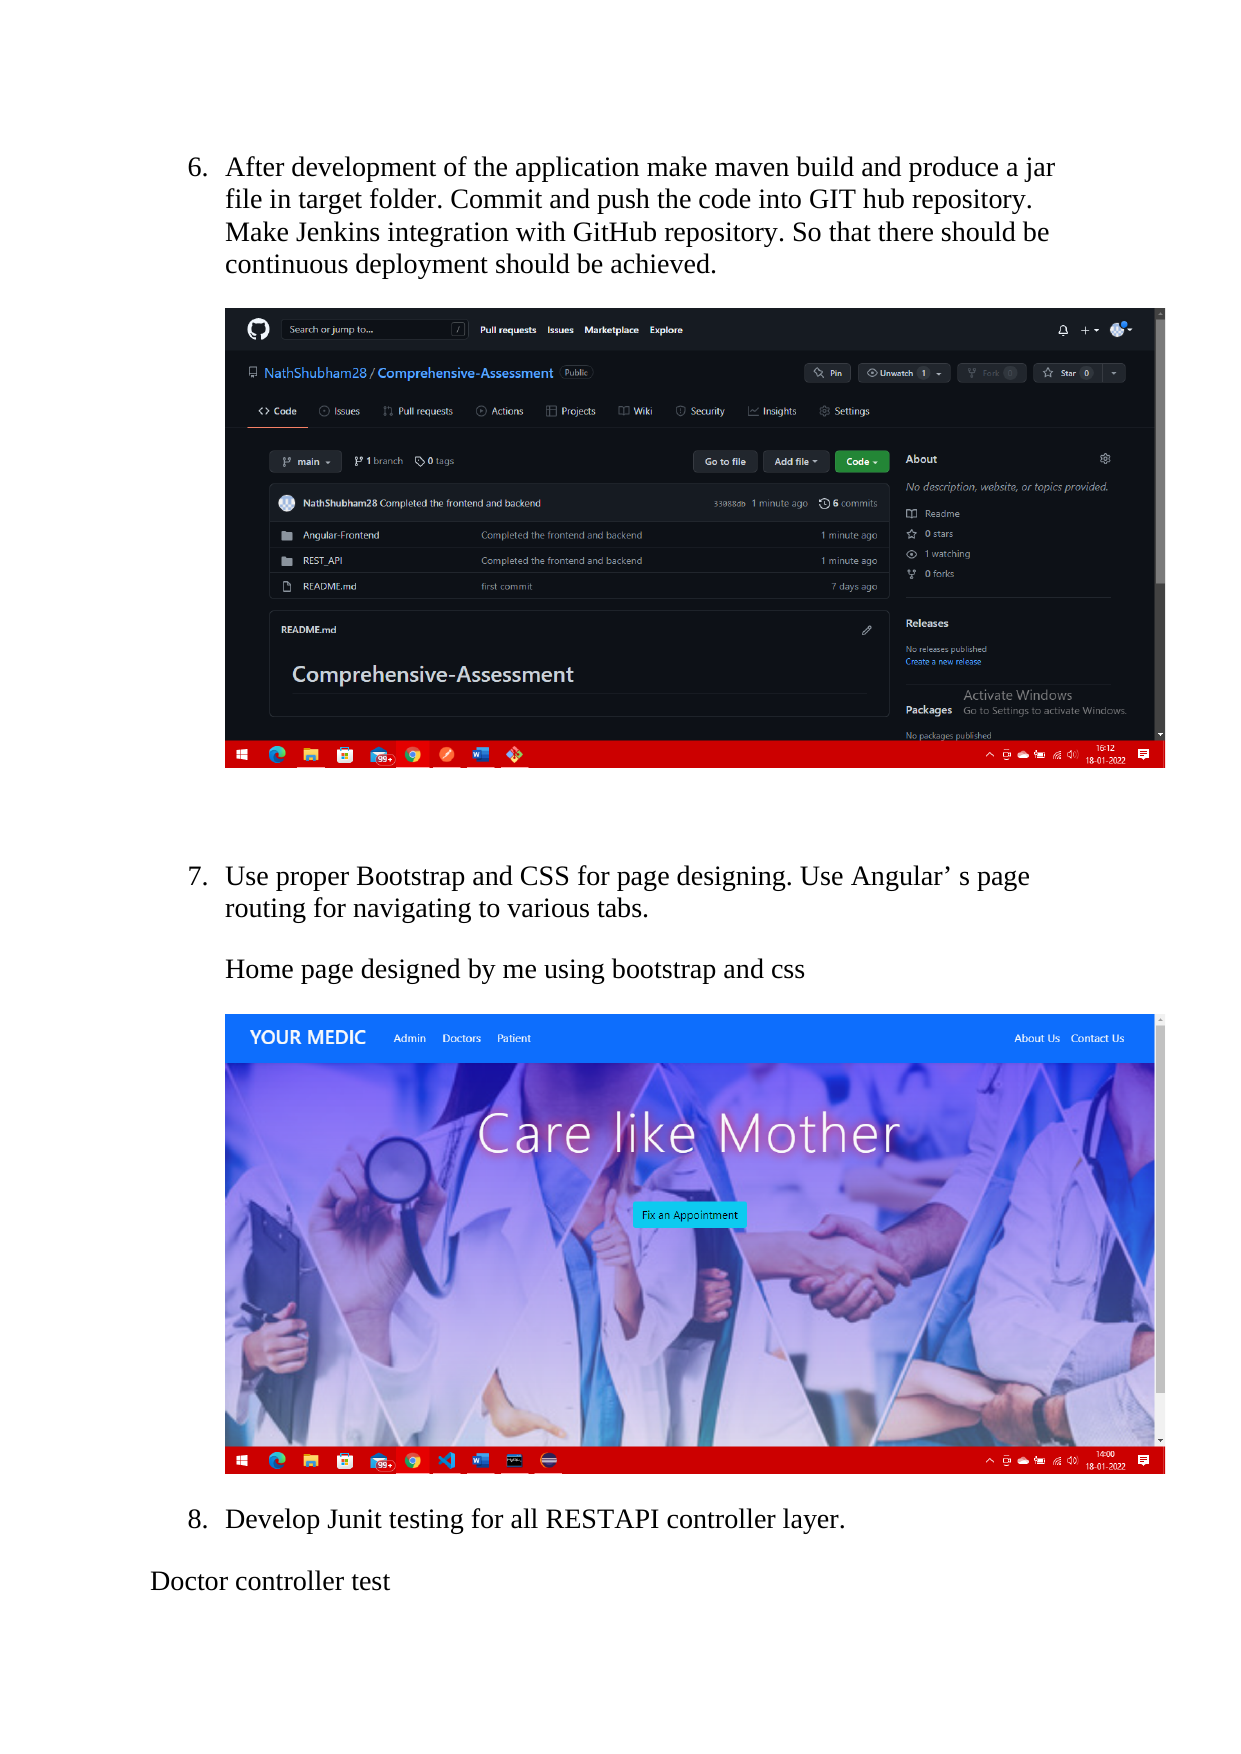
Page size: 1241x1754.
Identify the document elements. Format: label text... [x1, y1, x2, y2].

picture [225, 308, 1166, 768]
list Develop Junit testing for all RESTAPI controller layer. [187, 1502, 1090, 1535]
text Home page designed by me using bootstrap and css [225, 952, 1090, 985]
list After development of the application make maven build and produce a jar file in target folder. Commit and push the code into GIT hub repository. Make Jenkins integration with GitHub repository. So that there should be continuous deployment should be achieved. [187, 150, 1090, 279]
list Use proper Bootstrap and CSS for page designing. Use Angular’ s page routing for navigating to various tabs. [187, 858, 1090, 923]
text Doctor controller test [150, 1564, 1090, 1596]
picture [225, 1014, 1166, 1474]
